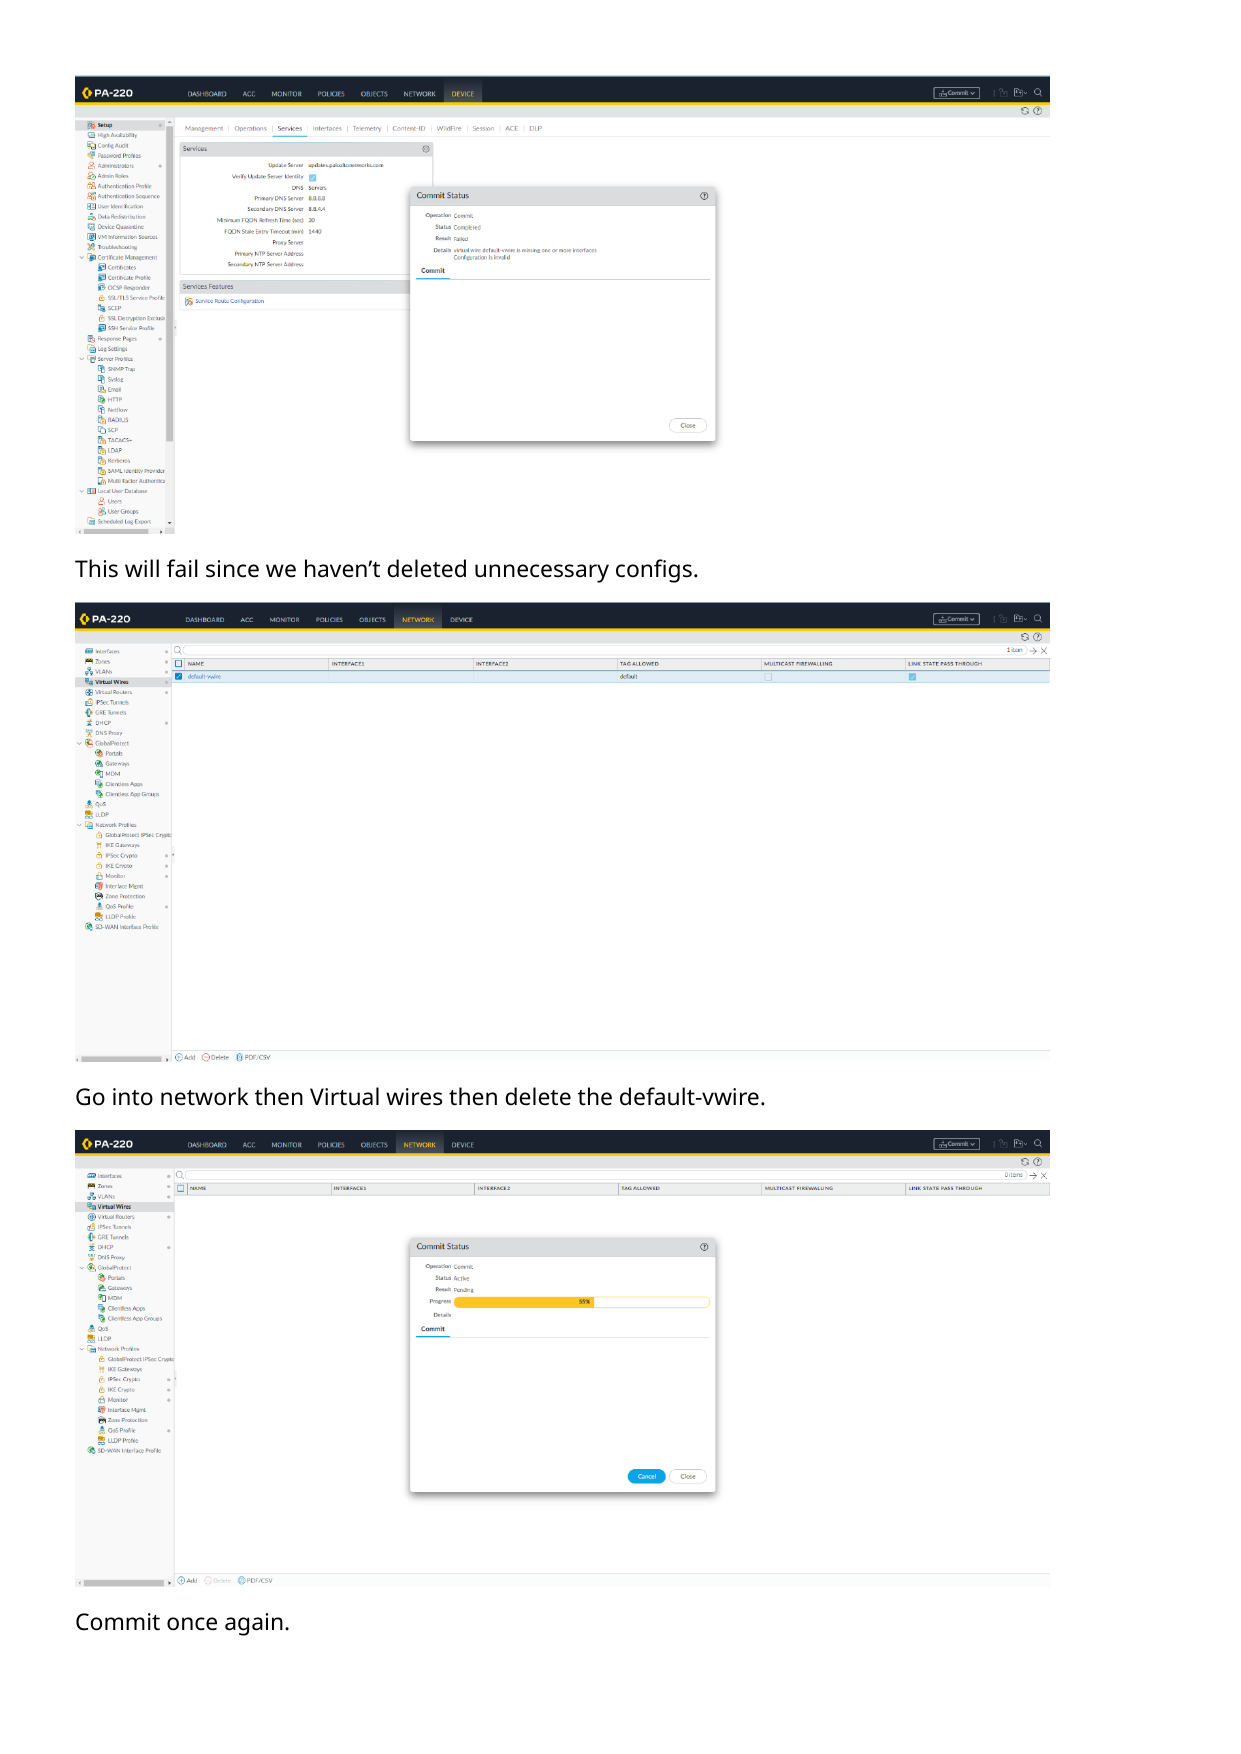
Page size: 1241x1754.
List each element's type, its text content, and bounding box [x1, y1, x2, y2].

picture [75, 1130, 1050, 1587]
text Commit once again. [75, 1606, 1165, 1637]
text This will fail since we haven’t deleted unnecessary configs. [75, 552, 1165, 584]
picture [75, 602, 1050, 1062]
text Go into network then Virtual wires then delete the default-vwire. [75, 1080, 1165, 1112]
picture [75, 75, 1050, 534]
